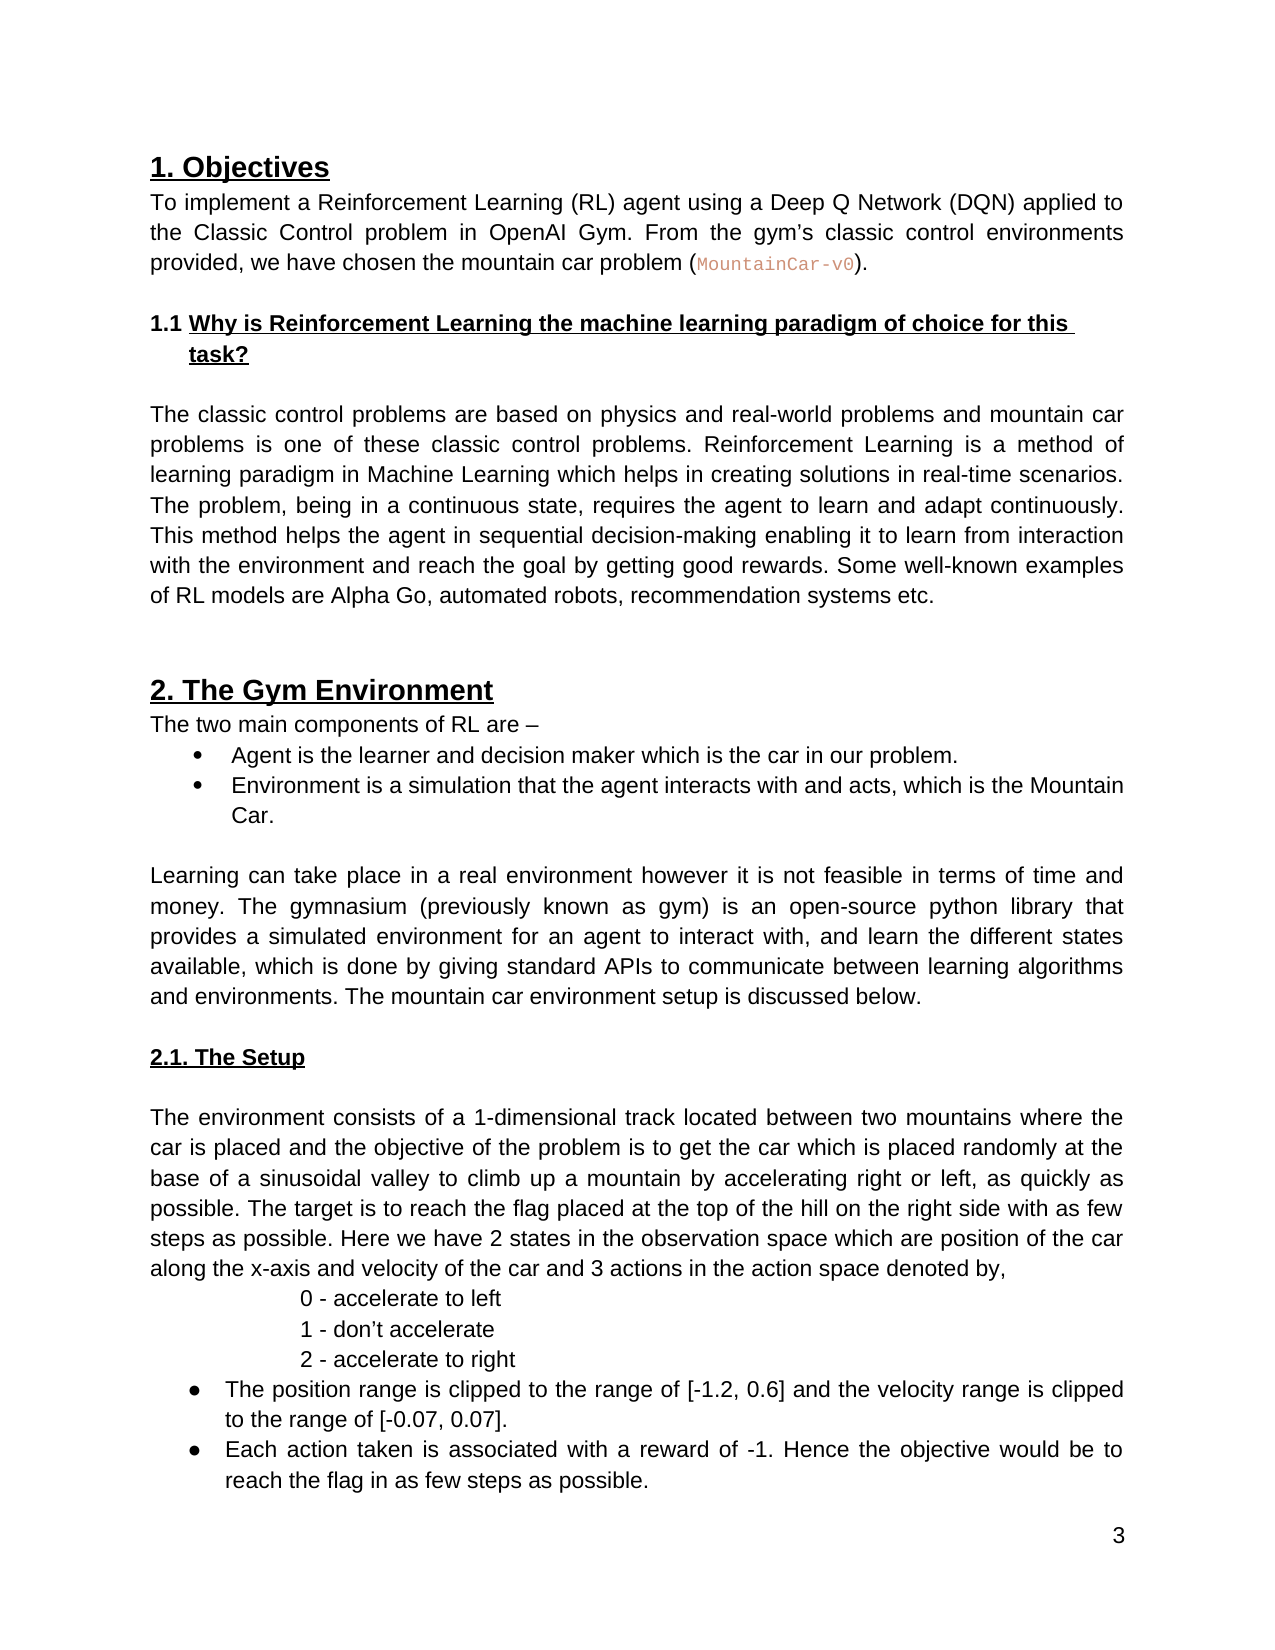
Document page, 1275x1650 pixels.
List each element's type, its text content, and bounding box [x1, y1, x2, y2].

list Environment is a simulation that the agent interacts with and acts, which is the Mountain Car. [194, 772, 1125, 828]
subtitle 2.1. The Setup [150, 1044, 1125, 1070]
subtitle Why is Reinforcement Learning the machine learning paradigm of choice for this task? [150, 310, 1125, 367]
subtitle 2. The Gym Environment [150, 673, 1125, 706]
text The environment consists of a 1-dimensional track located between two mountains where the car is placed and the objective of the problem is to get the car which is placed randomly at the base of a sinusoidal valley to climb up a mountain by accelerating right or left, as quickly as possible. The target is to reach the flag placed at the top of the hill on the right side with as few steps as possible. Here we have 2 states in the observation space which are position of the car along the x-axis and velocity of the car and 3 actions in the action space denoted by, [150, 1104, 1125, 1281]
list The position range is clipped to the range of [-1.2, 0.6] and the velocity range is clipped to the range of [-0.07, 0.07]. [187, 1376, 1125, 1432]
text 1 - don’t accelerate [150, 1316, 1125, 1342]
text 2 - accelerate to right [150, 1346, 1125, 1372]
text The two main components of RL are – [150, 711, 1125, 738]
subtitle 1. Objectives [150, 150, 1125, 183]
list Agent is the learner and decision maker which is the car in our problem. [194, 742, 1125, 768]
text To implement a Reinforcement Learning (RL) agent using a Deep Q Network (DQN) applied to the Classic Control problem in OpenAI Gym. From the gym’s classic control environments provided, we have chosen the mountain car problem (MountainCar-v0). [150, 188, 1125, 276]
text Learning can take place in a real environment however it is not feasible in terms of time and money. The gymnasium (previously known as gym) is an open-source python library that provides a simulated environment for an agent to interact with, and learn the different states available, which is done by giving standard APIs to communicate between learning algorithms and environments. The mountain car environment setup is discussed below. [150, 862, 1125, 1009]
list Each action taken is associated with a reward of -1. Hence the objective would be to reach the flag in as few steps as possible. [187, 1436, 1125, 1493]
text 0 - accelerate to left [150, 1285, 1125, 1312]
text The classic control problems are based on physics and real-world problems and mountain car problems is one of these classic control problems. Reinforcement Learning is a method of learning paradigm in Machine Learning which helps in creating solutions in real-time scenarios. The problem, being in a continuous state, requires the agent to learn and adapt continuously. This method helps the agent in sequential decision-making enabling it to learn from interaction with the environment and reach the goal by getting good rewards. Some well-known examples of RL models are Alpha Go, automated robots, recommendation systems etc. [150, 401, 1125, 608]
